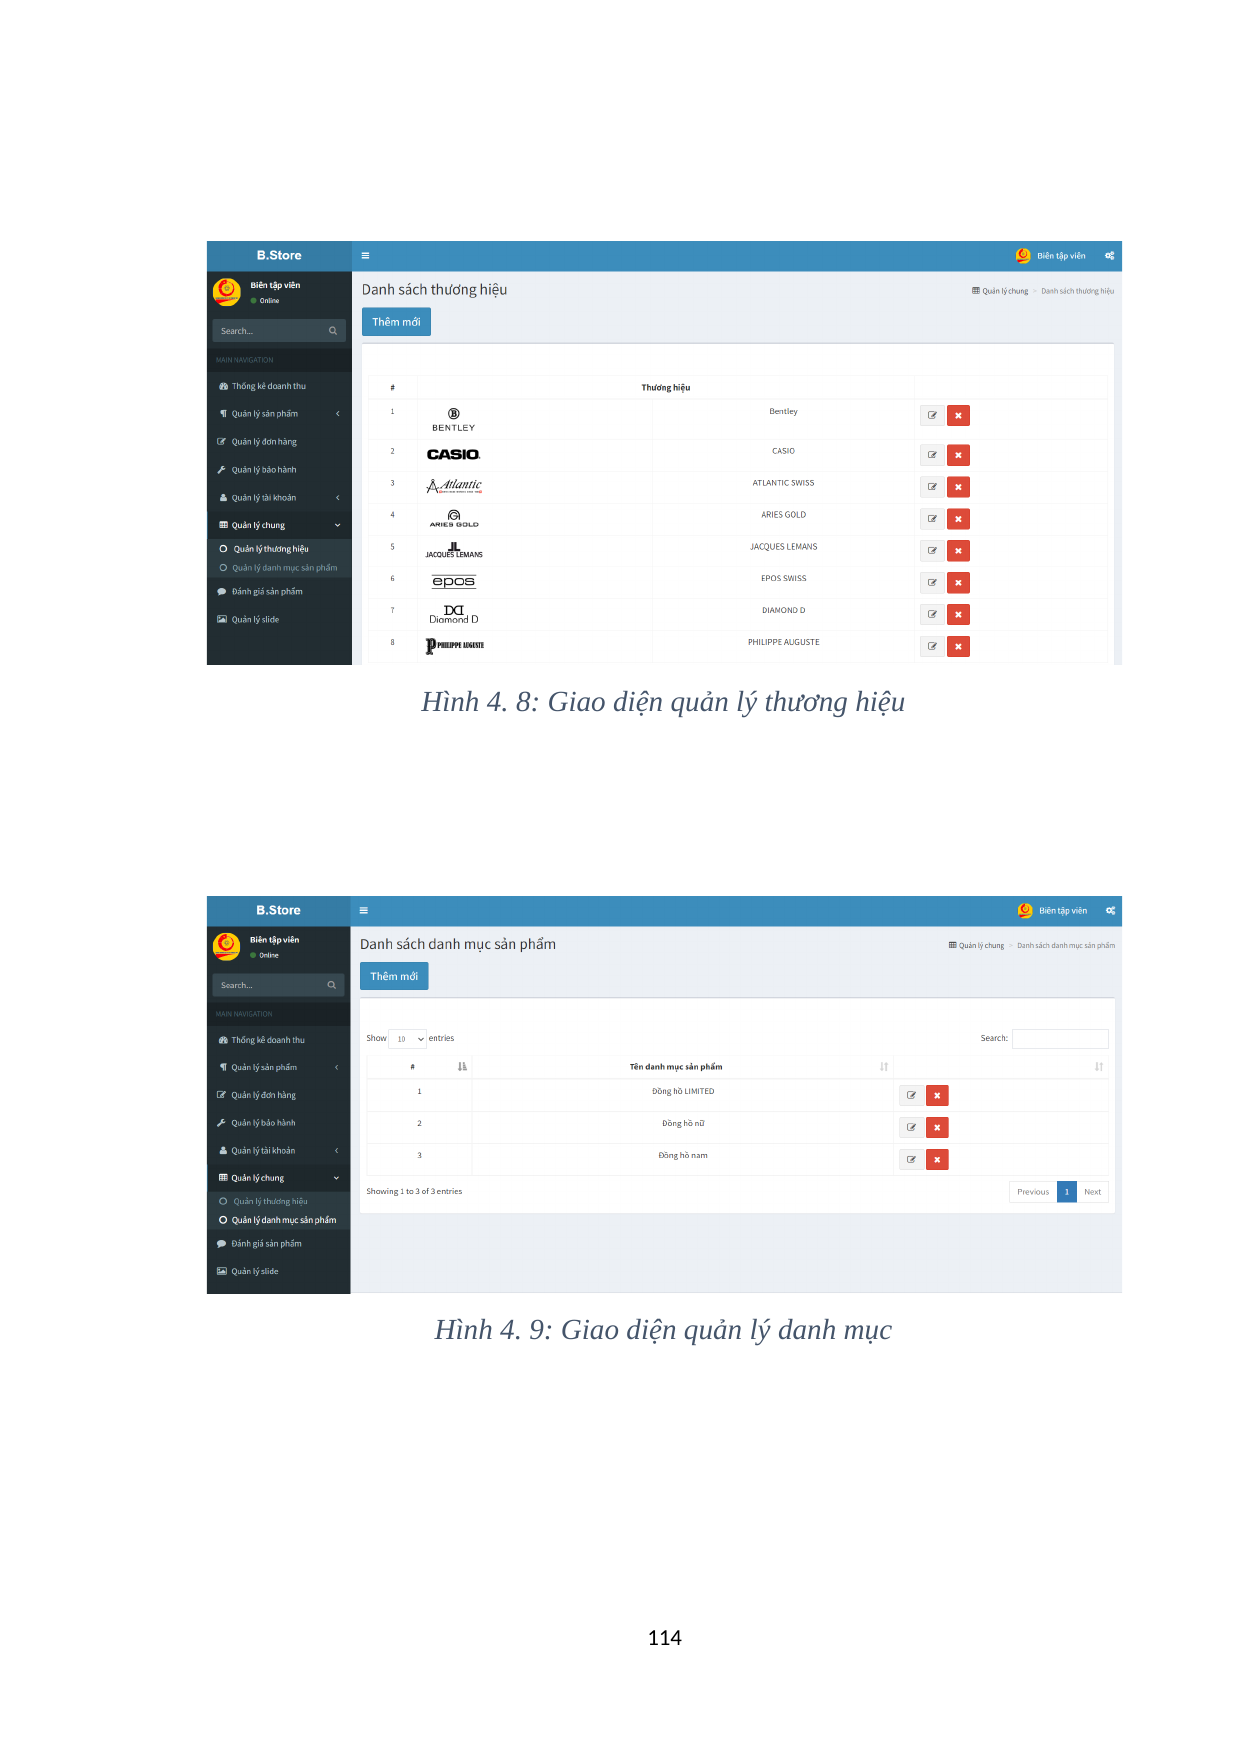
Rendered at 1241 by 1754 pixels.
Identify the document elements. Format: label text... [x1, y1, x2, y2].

text Hình 4. 9: Giao diện quản lý danh mục [207, 1312, 1122, 1346]
picture [206, 241, 1123, 665]
picture [206, 896, 1123, 1294]
text Hình 4. 8: Giao diện quản lý thương hiệu [207, 684, 1122, 717]
